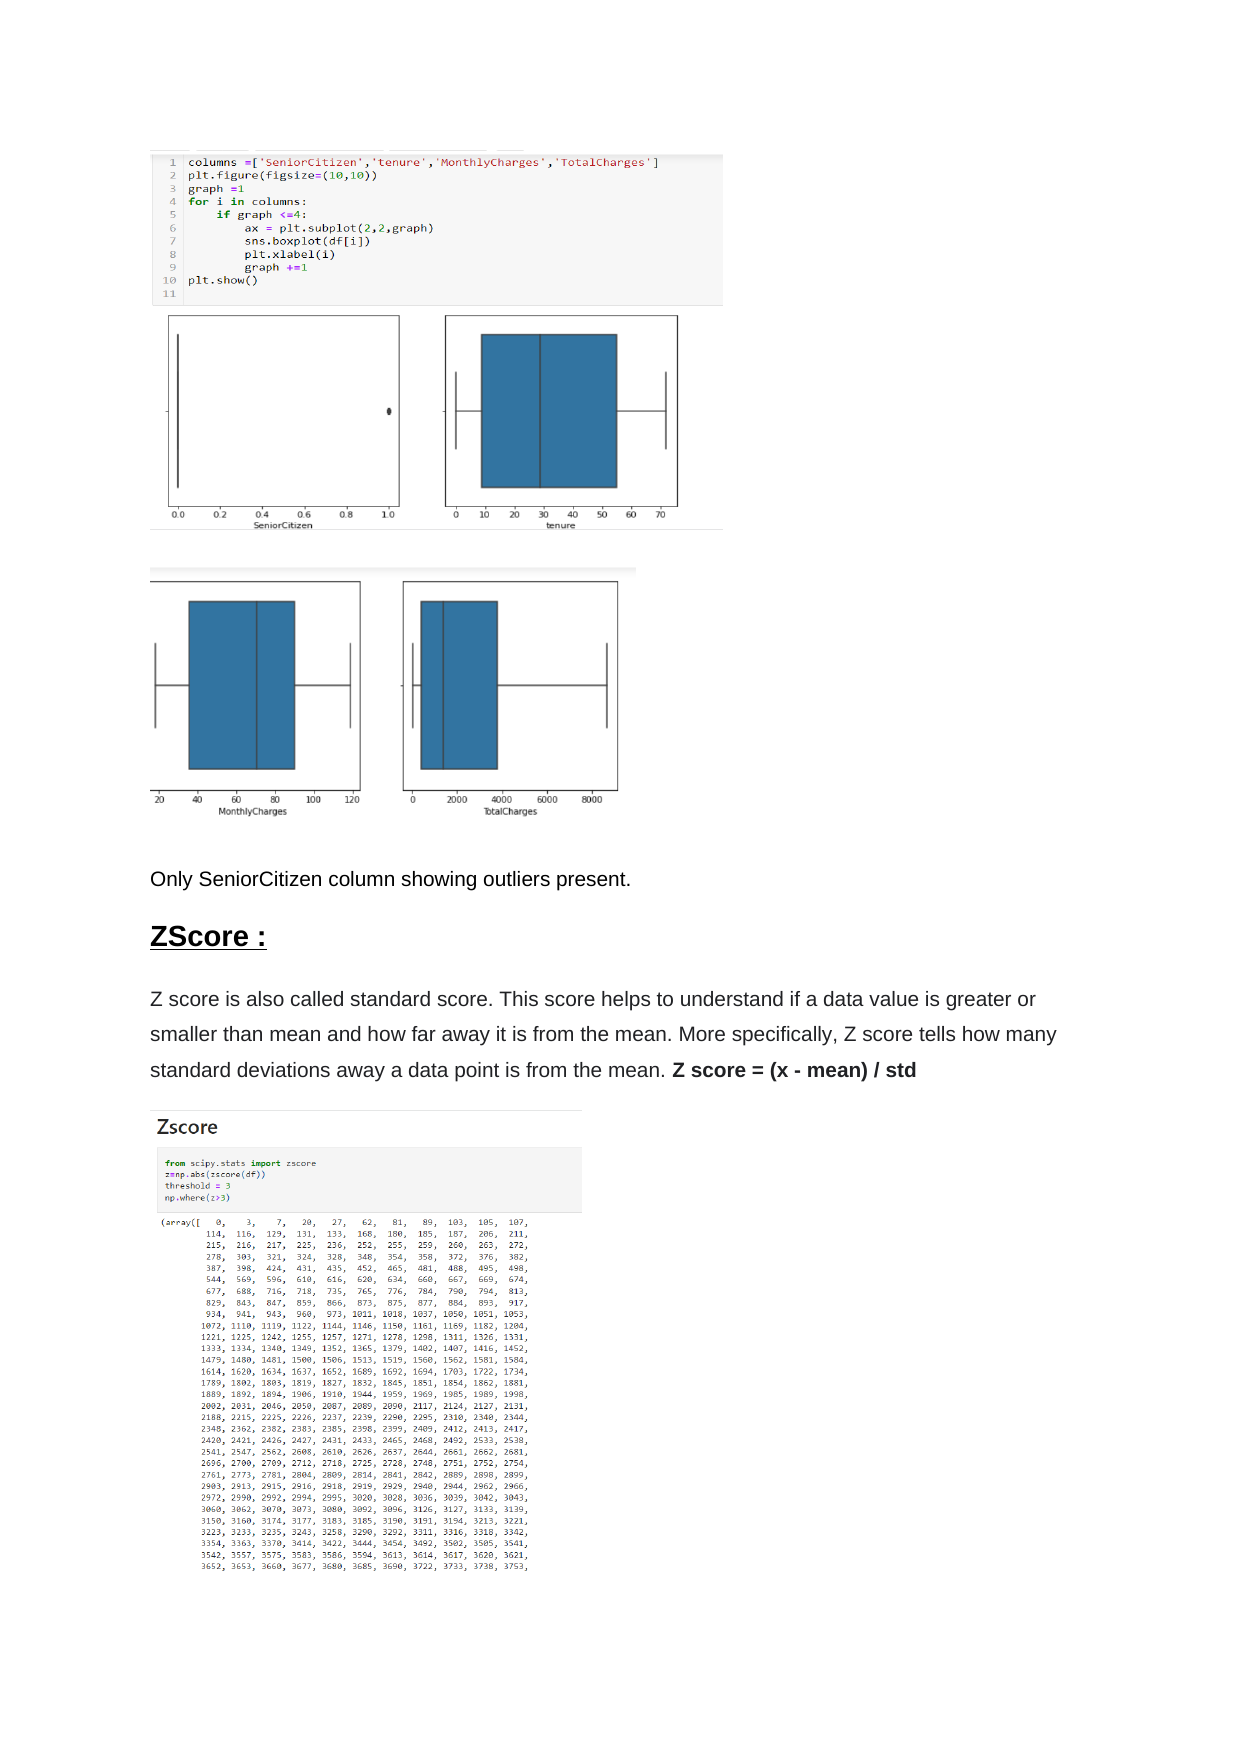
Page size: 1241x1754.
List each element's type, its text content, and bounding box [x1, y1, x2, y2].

text Z score is also called standard score. This score helps to understand if a data value is greater or smaller than mean and how far away it is from the mean. More specifically, Z score tells how many standard deviations away a data point is from the mean. Z score = (x - mean) / std [150, 986, 1090, 1082]
picture [150, 564, 636, 837]
text ZScore : [150, 919, 1090, 953]
picture [150, 1110, 582, 1572]
text Only SeniorCitizen column showing outliers present. [150, 867, 1090, 891]
picture [150, 150, 723, 534]
